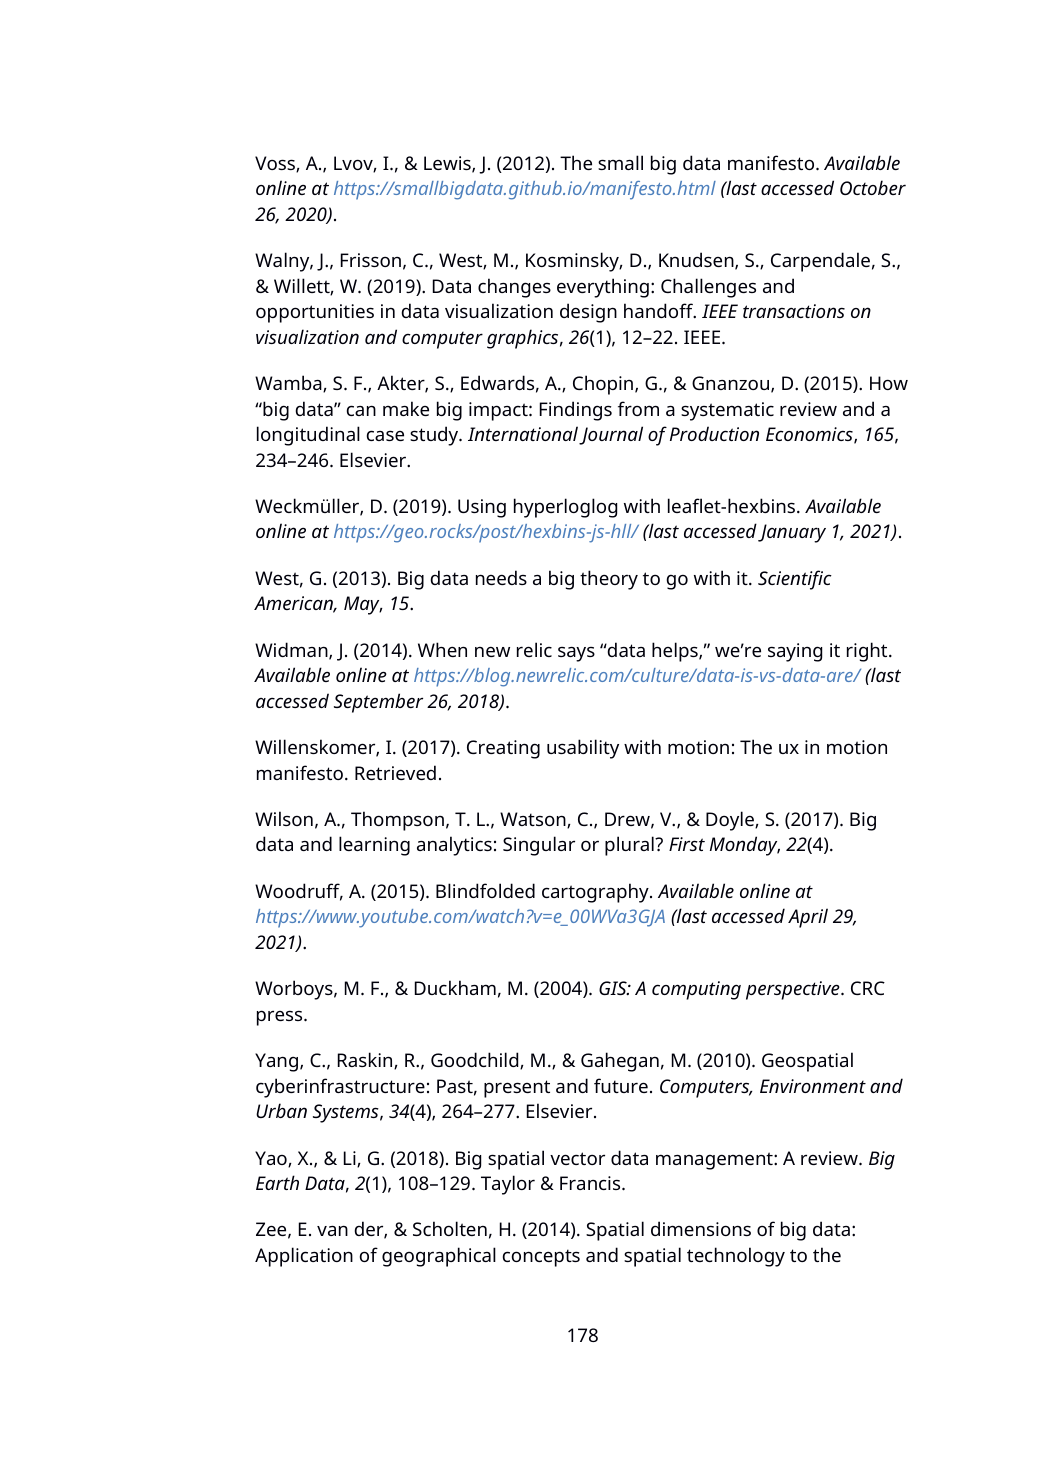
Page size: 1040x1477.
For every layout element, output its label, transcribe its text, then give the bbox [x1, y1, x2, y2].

text Widman, J. (2014). When new relic says “data helps,” we’re saying it right. Available online at https://blog.newrelic.com/culture/data-is-vs-data-are/ (last accessed September 26, 2018). [255, 637, 910, 713]
text Wilson, A., Thompson, T. L., Watson, C., Drew, V., & Doyle, S. (2017). Big data and learning analytics: Singular or plural? First Monday, 22(4). [255, 806, 910, 857]
text Worboys, M. F., & Duckham, M. (2004). GIS: A computing perspective. CRC press. [255, 976, 910, 1027]
text Yang, C., Raskin, R., Goodchild, M., & Gahegan, M. (2010). Geospatial cyberinfrastructure: Past, present and future. Computers, Environment and Urban Systems, 34(4), 264–277. Elsevier. [255, 1047, 910, 1124]
text Voss, A., Lvov, I., & Lewis, J. (2012). The small big data manifesto. Available online at https://smallbigdata.github.io/manifesto.html (last accessed October 26, 2020). [255, 150, 910, 227]
text Willenskomer, I. (2017). Creating usability with motion: The ux in motion manifesto. Retrieved. [255, 734, 910, 785]
text West, G. (2013). Big data needs a big theory to go with it. Scientific American, May, 15. [255, 565, 910, 616]
text Wamba, S. F., Akter, S., Edwards, A., Chopin, G., & Gnanzou, D. (2015). How “big data” can make big impact: Findings from a systematic review and a longitudinal case study. International Journal of Production Economics, 165, 234–246. Elsevier. [255, 370, 910, 472]
text Walny, J., Frisson, C., West, M., Kosminsky, D., Knudsen, S., Carpendale, S., & Willett, W. (2019). Data changes everything: Challenges and opportunities in data visualization design handoff. IEEE transactions on visualization and computer graphics, 26(1), 12–22. IEEE. [255, 247, 910, 349]
text Weckmüller, D. (2019). Using hyperloglog with leaflet-hexbins. Available online at https://geo.rocks/post/hexbins-js-hll/ (last accessed January 1, 2021). [255, 493, 910, 544]
text Woodruff, A. (2015). Blindfolded cartography. Available online at https://www.youtube.com/watch?v=e_00WVa3GJA (last accessed April 29, 2021). [255, 878, 910, 955]
text Yao, X., & Li, G. (2018). Big spatial vector data management: A review. Big Earth Data, 2(1), 108–129. Taylor & Francis. [255, 1145, 910, 1196]
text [255, 1217, 910, 1268]
